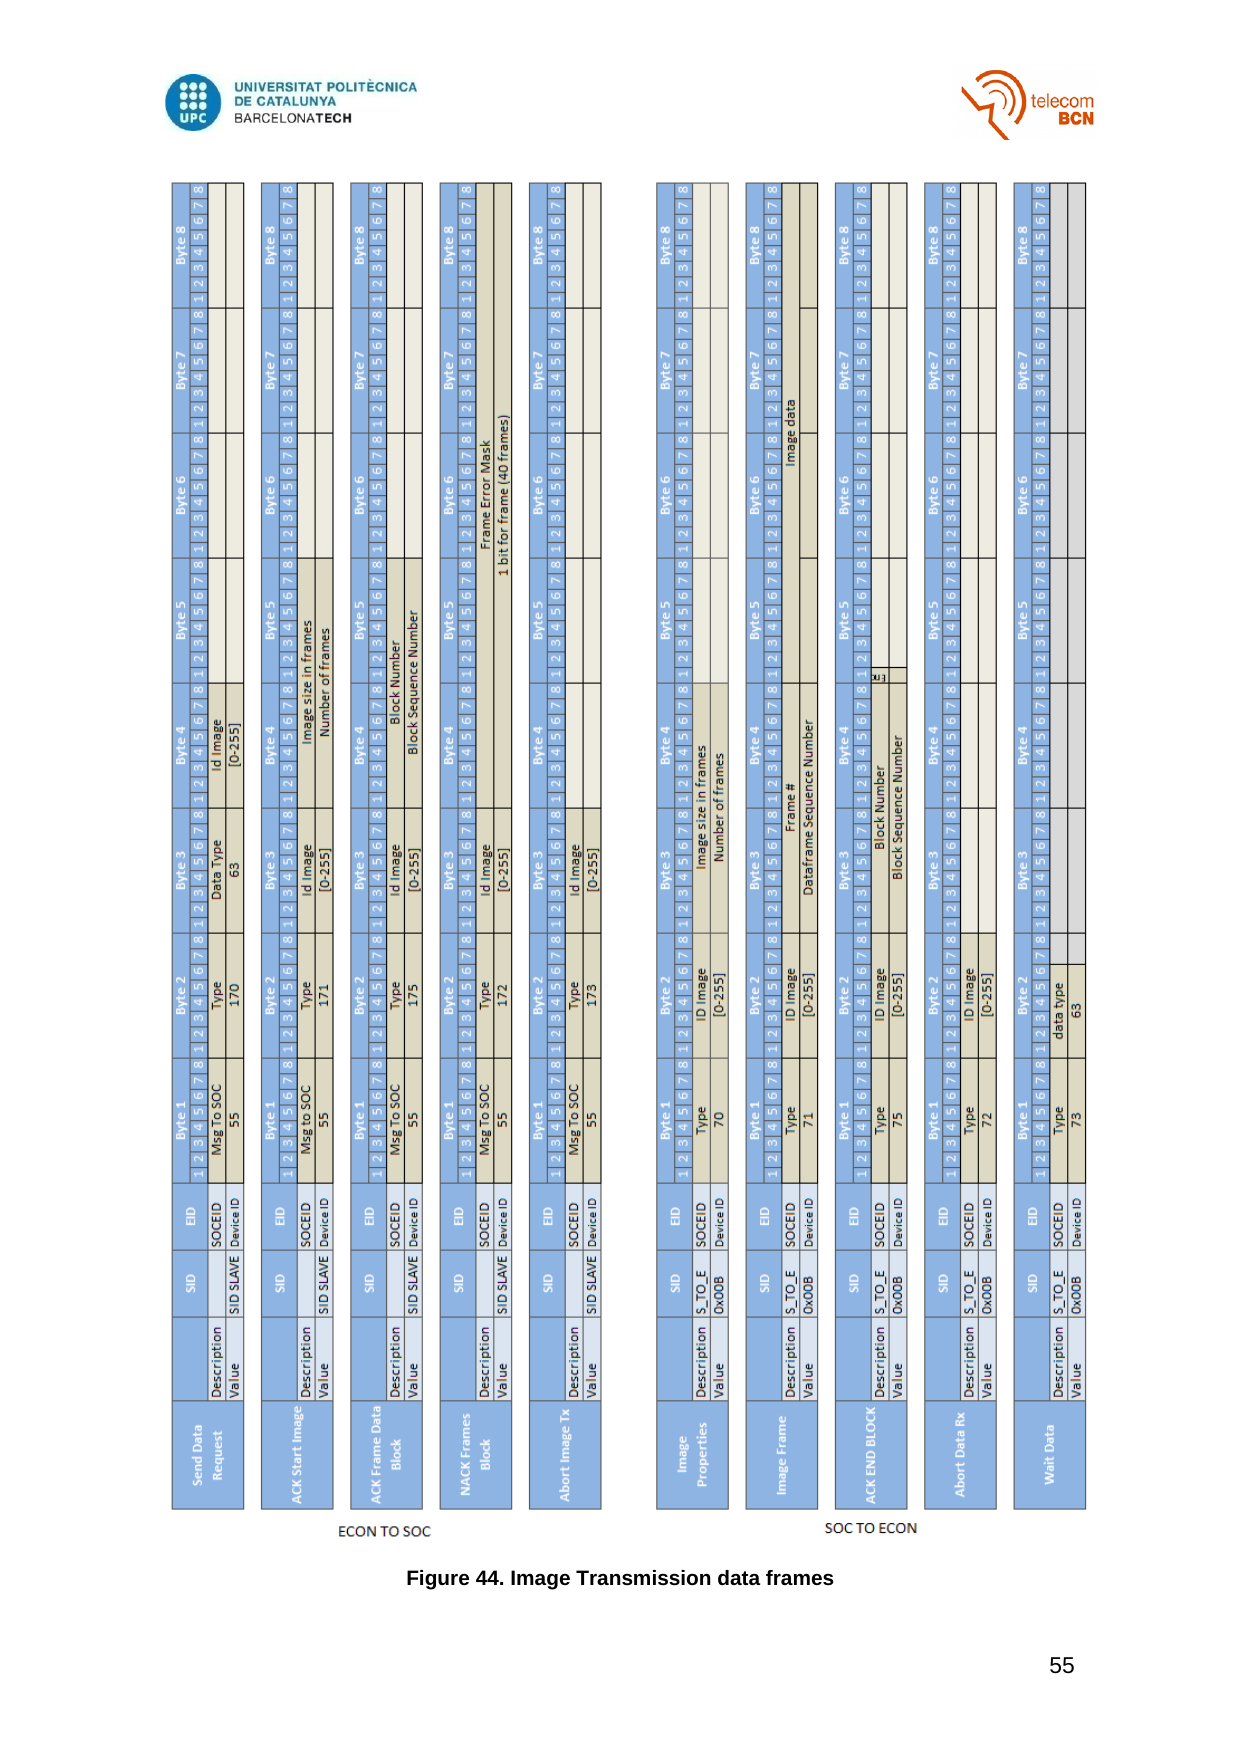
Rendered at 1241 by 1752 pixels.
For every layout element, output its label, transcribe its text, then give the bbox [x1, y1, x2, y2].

picture [165, 74, 417, 131]
picture [952, 64, 1097, 140]
picture [165, 177, 1094, 1551]
